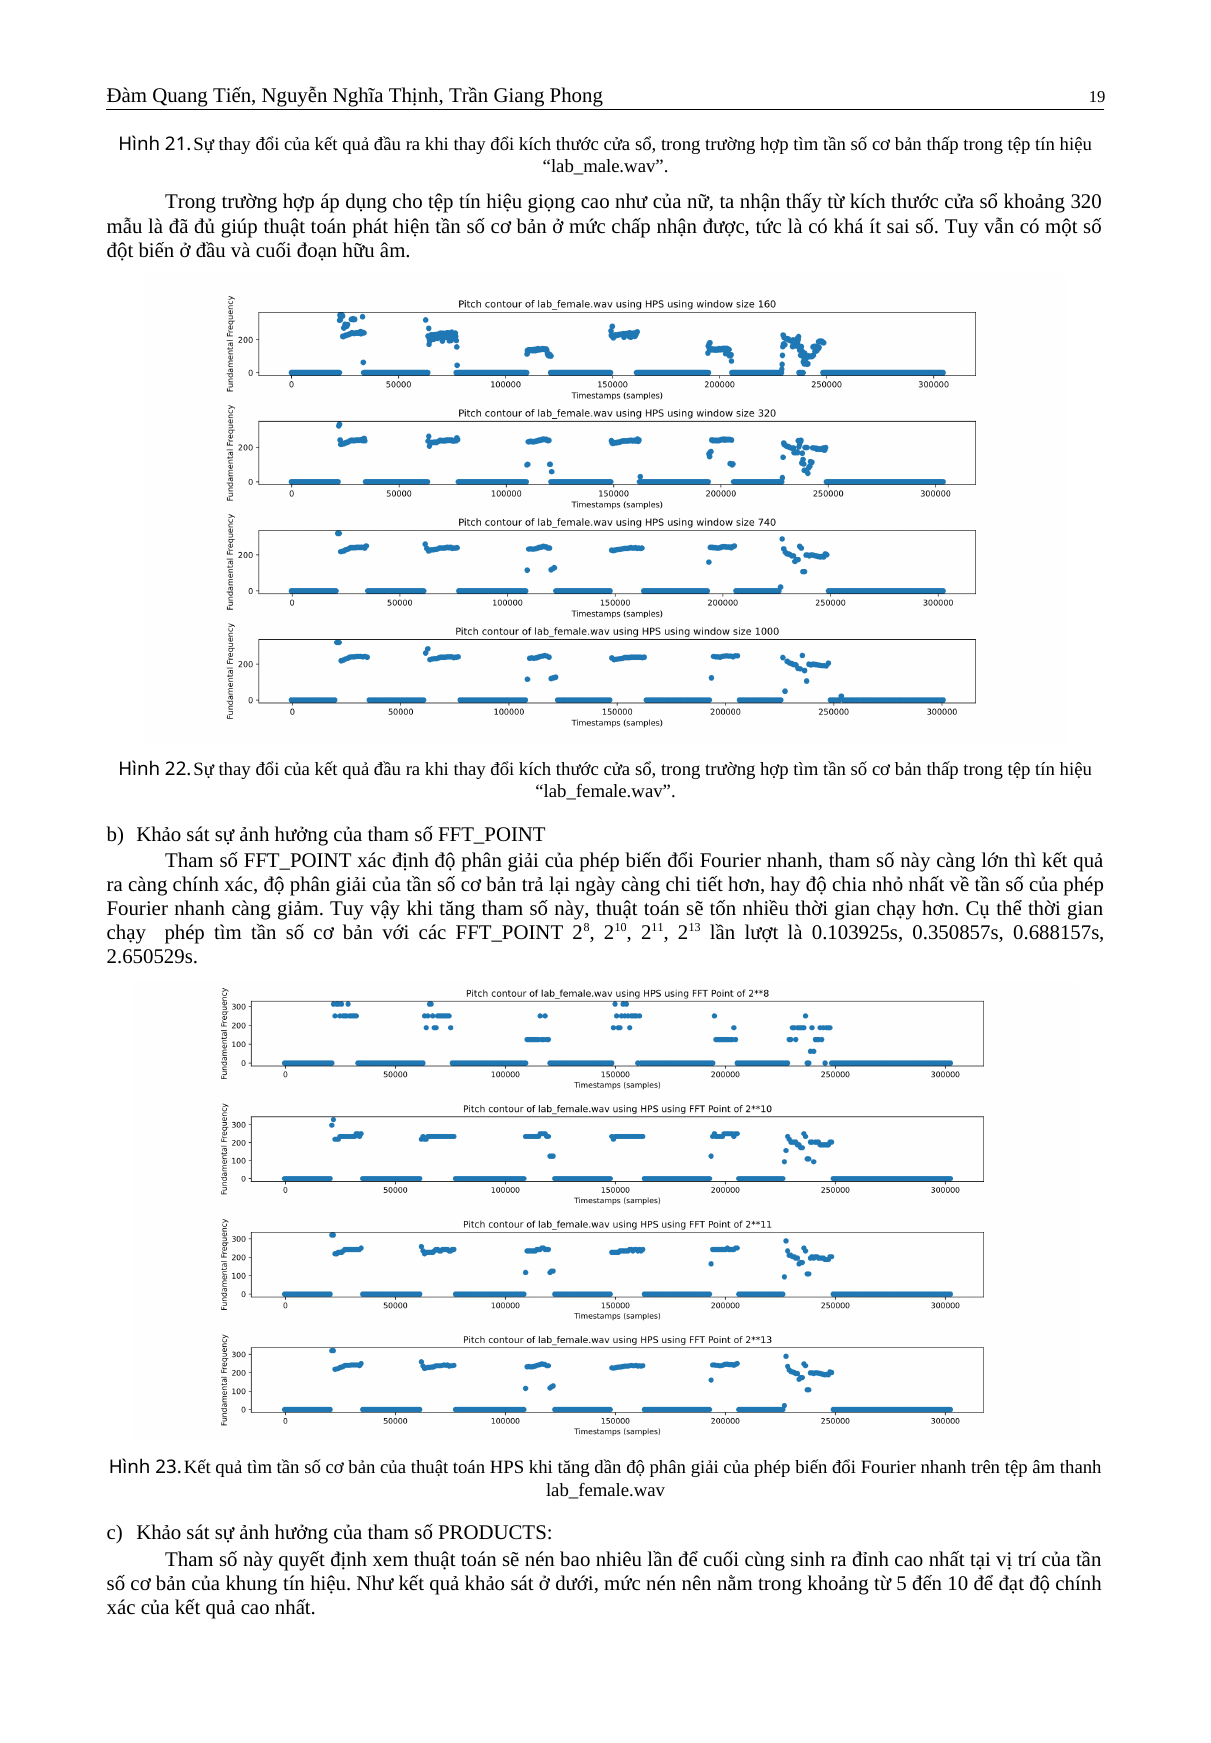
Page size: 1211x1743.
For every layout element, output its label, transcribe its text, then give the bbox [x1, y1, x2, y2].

text Sự thay đổi của kết quả đầu ra khi thay đổi kích thước cửa sổ, trong trường hợp tìm tần số cơ bản thấp trong tệp tín hiệu “lab_male.wav”. [106, 130, 1104, 177]
text Trong trường hợp áp dụng cho tệp tín hiệu giọng cao như của nữ, ta nhận thấy từ kích thước cửa sổ khoảng 320 mẫu là đã đủ giúp thuật toán phát hiện tần số cơ bản ở mức chấp nhận được, tức là có khá ít sai số. Tuy vẫn có một số đột biến ở đầu và cuối đoạn hữu âm. [106, 189, 1104, 262]
subtitle Khảo sát sự ảnh hưởng của tham số FFT_POINT [106, 814, 1104, 848]
picture [143, 274, 1068, 743]
text Tham số FFT_POINT xác định độ phân giải của phép biến đổi Fourier nhanh, tham số này càng lớn thì kết quả ra càng chính xác, độ phân giải của tần số cơ bản trả lại ngày càng chi tiết hơn, hay độ chia nhỏ nhất về tần số của phép Fourier nhanh càng giảm. Tuy vậy khi tăng tham số này, thuật toán sẽ tốn nhiều thời gian chạy hơn. Cụ thể thời gian chạy phép tìm tần số cơ bản với các FFT_POINT 28, 210, 211, 213 lần lượt là 0.103925s, 0.350857s, 0.688157s, 2.650529s. [106, 848, 1104, 968]
text Tham số này quyết định xem thuật toán sẽ nén bao nhiêu lần để cuối cùng sinh ra đỉnh cao nhất tại vị trí của tần số cơ bản của khung tín hiệu. Như kết quả khảo sát ở dưới, mức nén nên nằm trong khoảng từ 5 đến 10 để đạt độ chính xác của kết quả cao nhất. [106, 1546, 1104, 1619]
text Sự thay đổi của kết quả đầu ra khi thay đổi kích thước cửa sổ, trong trường hợp tìm tần số cơ bản thấp trong tệp tín hiệu “lab_female.wav”. [106, 755, 1104, 802]
text Kết quả tìm tần số cơ bản của thuật toán HPS khi tăng dần độ phân giải của phép biến đổi Fourier nhanh trên tệp âm thanh lab_female.wav [106, 1453, 1104, 1501]
subtitle Khảo sát sự ảnh hưởng của tham số PRODUCTS: [106, 1513, 1104, 1546]
picture [133, 980, 1078, 1441]
